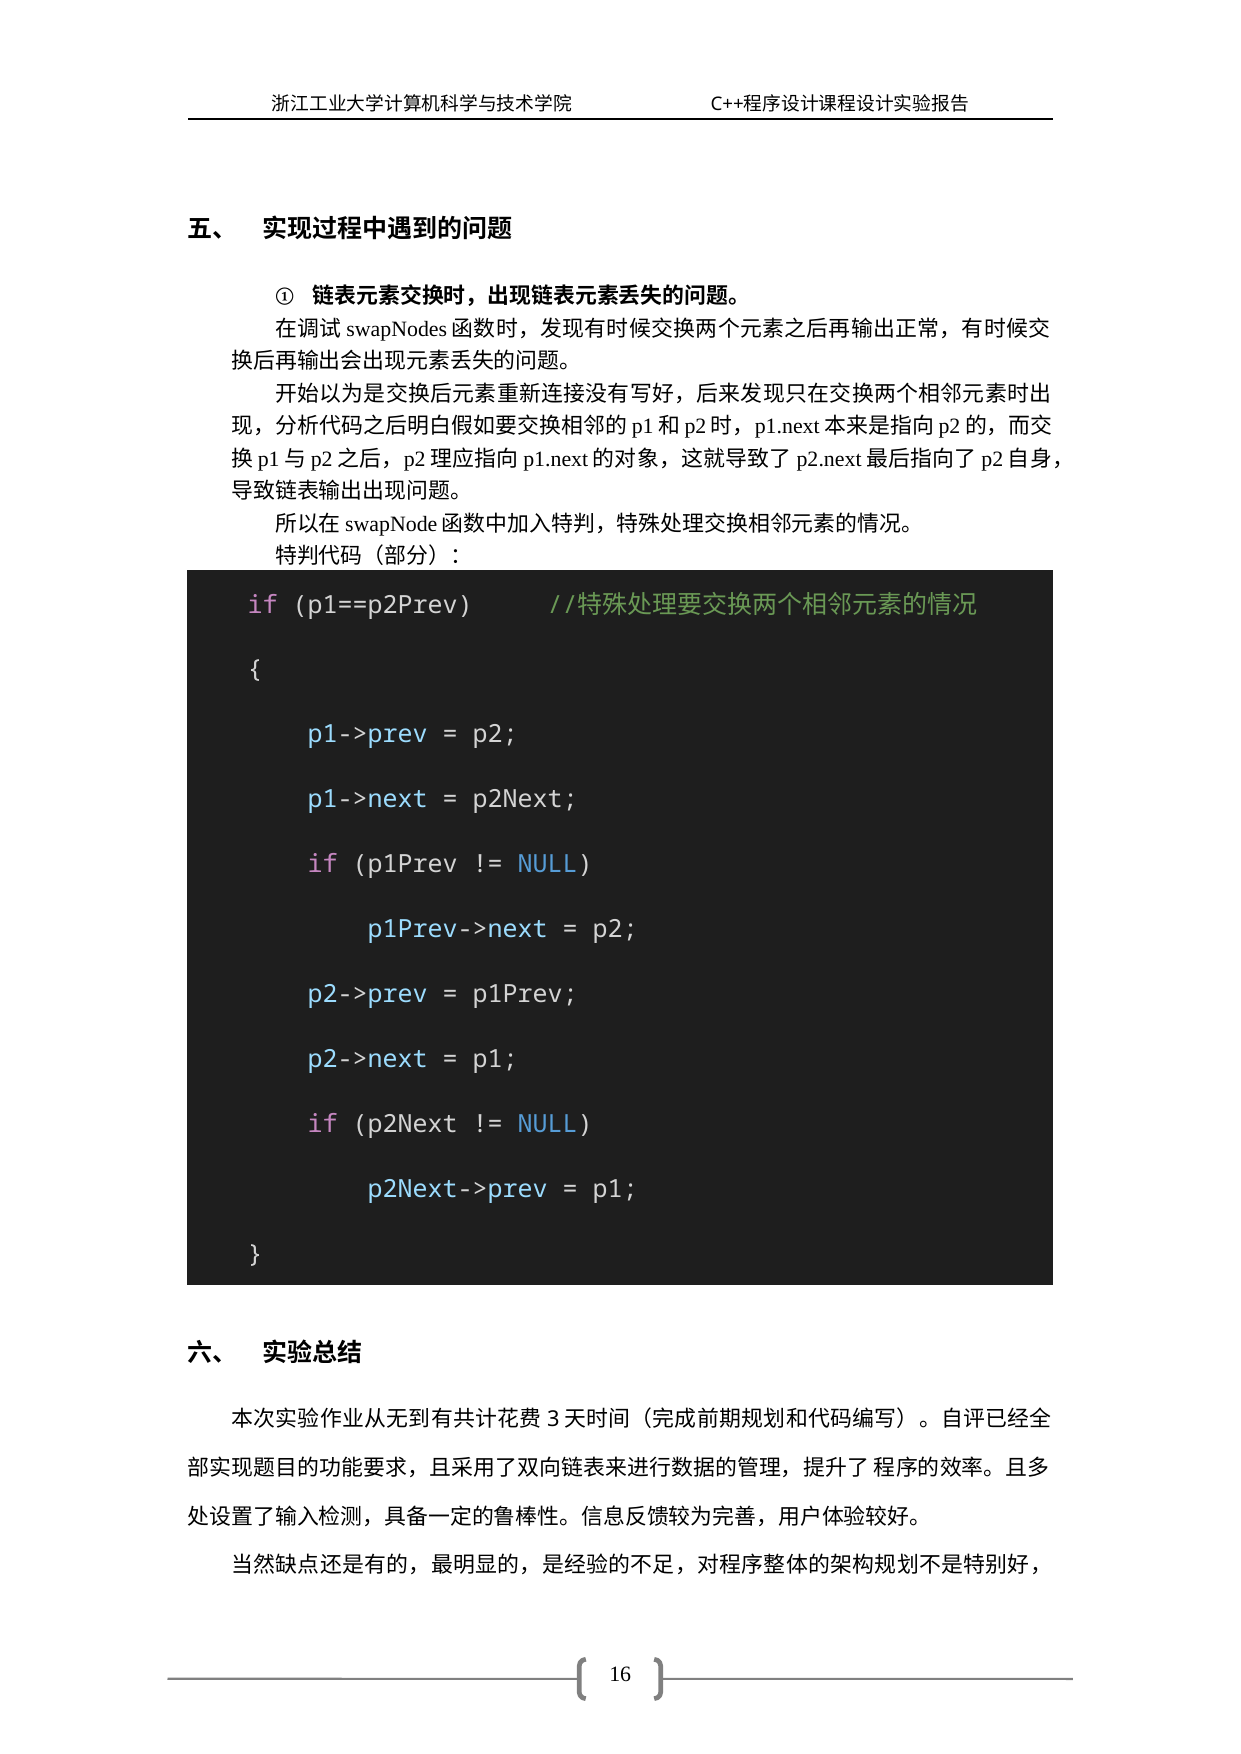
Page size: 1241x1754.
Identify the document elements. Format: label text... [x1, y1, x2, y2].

text p2Next->prev = p1; [187, 1155, 1053, 1220]
text 特判代码（部分）： [231, 538, 1053, 570]
text { [187, 635, 1053, 700]
text if (p1Prev != NULL) [187, 830, 1053, 895]
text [187, 1547, 1053, 1579]
text } [187, 1220, 1053, 1285]
text 所以在swapNode函数中加入特判，特殊处理交换相邻元素的情况。 [231, 505, 1053, 538]
text 在调试swapNodes函数时，发现有时候交换两个元素之后再输出正常，有时候交换后再输出会出现元素丢失的问题。 [231, 310, 1053, 375]
text p2->prev = p1Prev; [187, 960, 1053, 1025]
text p2->next = p1; [187, 1025, 1053, 1090]
text if (p1==p2Prev) //特殊处理要交换两个相邻元素的情况 [187, 570, 1053, 635]
text 本次实验作业从无到有共计花费3天时间（完成前期规划和代码编写）。自评已经全部实现题目的功能要求，且采用了双向链表来进行数据的管理，提升了 程序的效率。且多处设置了输入检测，具备一定的鲁棒性。信息反馈较为完善，用户体验较好。 [187, 1401, 1053, 1531]
text 开始以为是交换后元素重新连接没有写好，后来发现只在交换两个相邻元素时出现，分析代码之后明白假如要交换相邻的p1和p2时，p1.next本来是指向p2的，而交换p1与p2之后，p2理应指向p1.next的对象，这就导致了p2.next最后指向了p2自身，导致链表输出出现问题。 [231, 375, 1053, 505]
text p1->prev = p2; [187, 700, 1053, 765]
text if (p2Next != NULL) [187, 1090, 1053, 1155]
list 链表元素交换时，出现链表元素丢失的问题。 [275, 278, 1053, 310]
list 实现过程中遇到的问题 [187, 194, 1053, 259]
text p1->next = p2Next; [187, 765, 1053, 830]
list 实验总结 [187, 1318, 1053, 1383]
text p1Prev->next = p2; [187, 895, 1053, 960]
